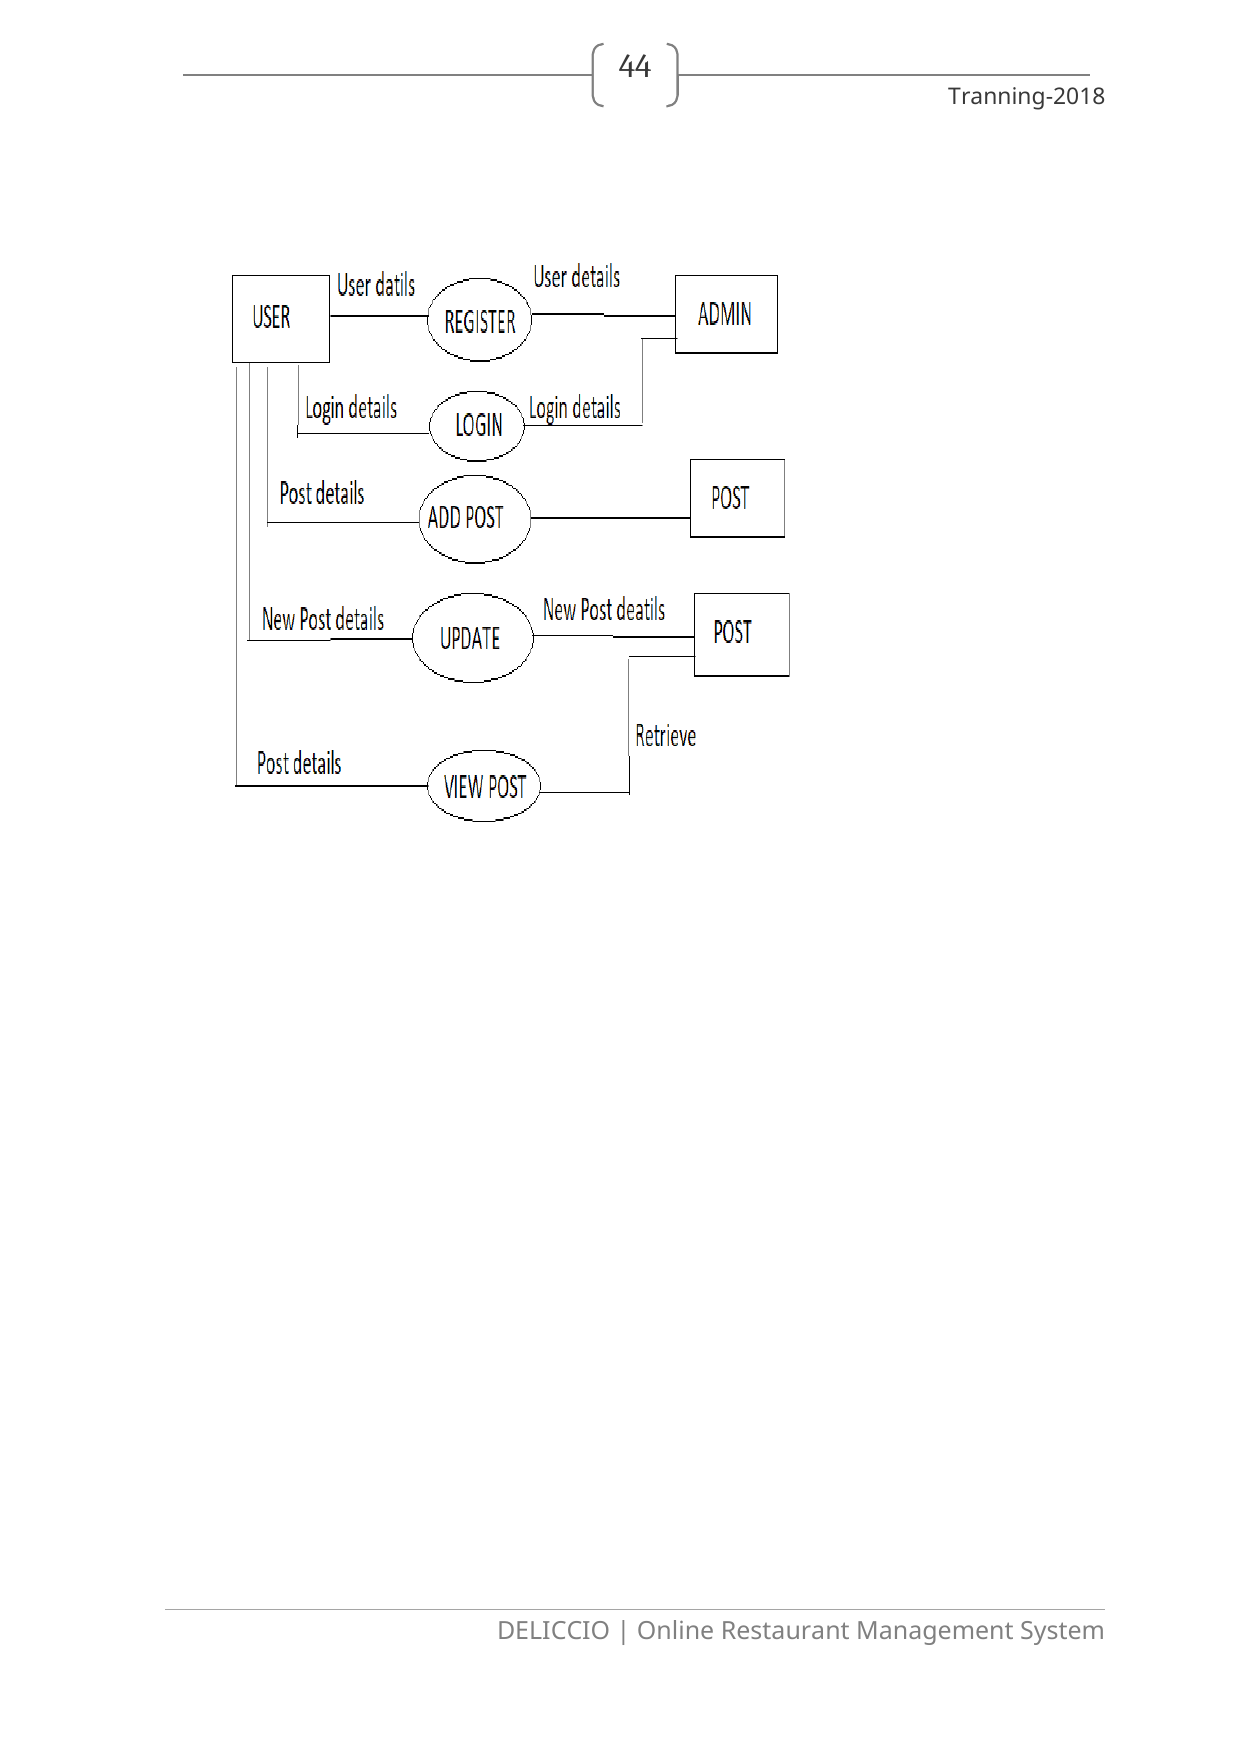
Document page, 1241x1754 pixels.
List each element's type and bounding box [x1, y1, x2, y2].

picture [165, 150, 1106, 1196]
